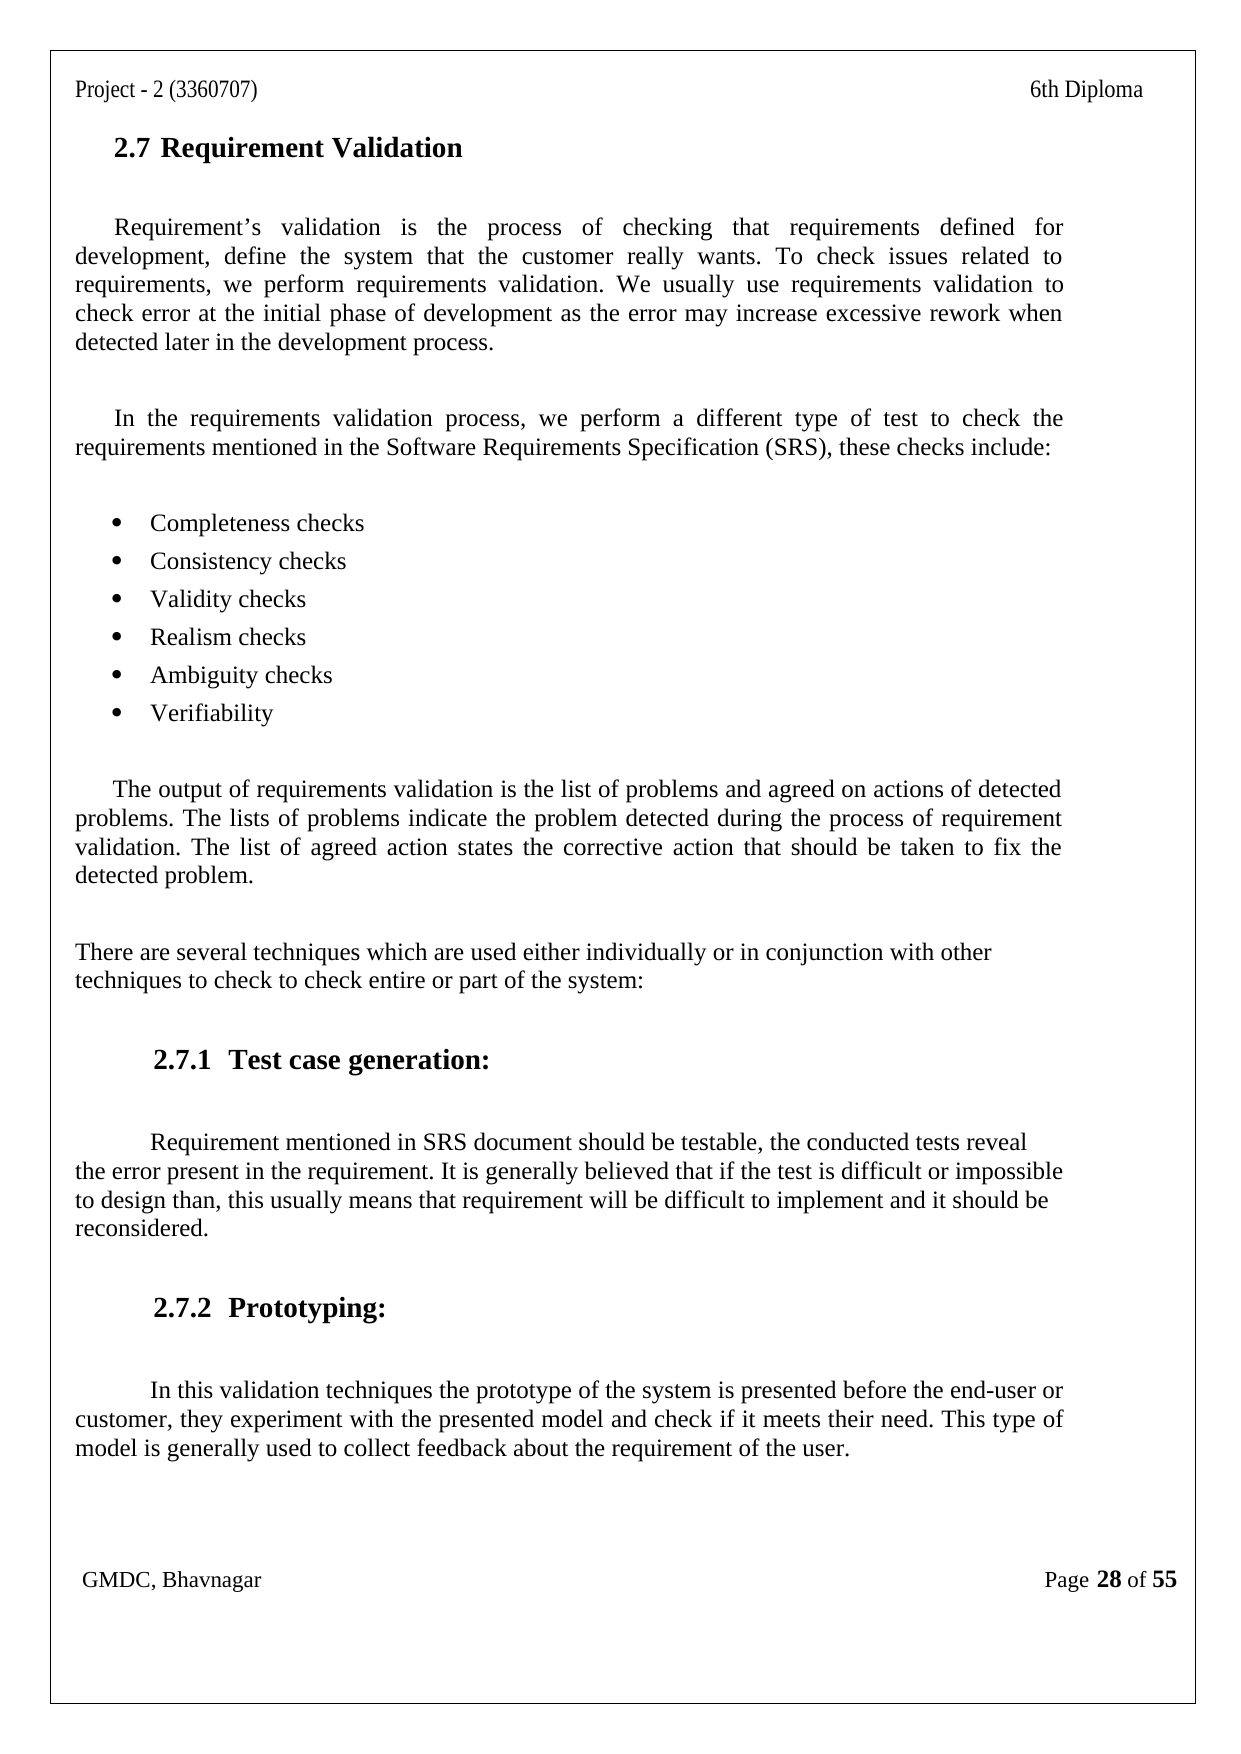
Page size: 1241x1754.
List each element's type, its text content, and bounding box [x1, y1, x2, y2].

text In the requirements validation process, we perform a different type of test to check the requirements mentioned in the Software Requirements Specification (SRS), these checks include: [75, 403, 1064, 461]
subtitle Test case generation: [153, 1042, 1195, 1076]
list Ambiguity checks [112, 660, 1195, 689]
text Requirement’s validation is the process of checking that requirements defined for development, define the system that the customer really wants. To check issues related to requirements, we perform requirements validation. We usually use requirements validation to check error at the initial phase of development as the error may increase excessive rework when detected later in the development process. [75, 212, 1064, 356]
text There are several techniques which are used either individually or in conjunction with other techniques to check to check entire or part of the system: [75, 937, 994, 994]
text The output of requirements validation is the list of problems and agreed on actions of detected problems. The lists of problems indicate the problem detected during the process of requirement validation. The list of agreed action states the corrective action that should be taken to fix the detected problem. [75, 774, 1064, 889]
list Realism checks [112, 622, 1195, 651]
text In this validation techniques the prototype of the system is presented before the end-user or customer, they experiment with the presented model and check if it meets their need. This type of model is generally used to collect feedback about the requirement of the user. [75, 1376, 1064, 1462]
list Completeness checks [112, 508, 1195, 536]
list Consistency checks [112, 546, 1195, 574]
subtitle Requirement Validation [114, 130, 1195, 164]
text Requirement mentioned in SRS document should be testable, the conducted tests reveal the error present in the requirement. It is generally believed that if the test is difficult or impossible to design than, this usually means that requirement will be difficult to implement and it should be reconsidered. [75, 1127, 1064, 1242]
subtitle Prototyping: [153, 1290, 1195, 1324]
list Validity checks [112, 584, 1195, 612]
list Verifiability [112, 698, 1195, 727]
